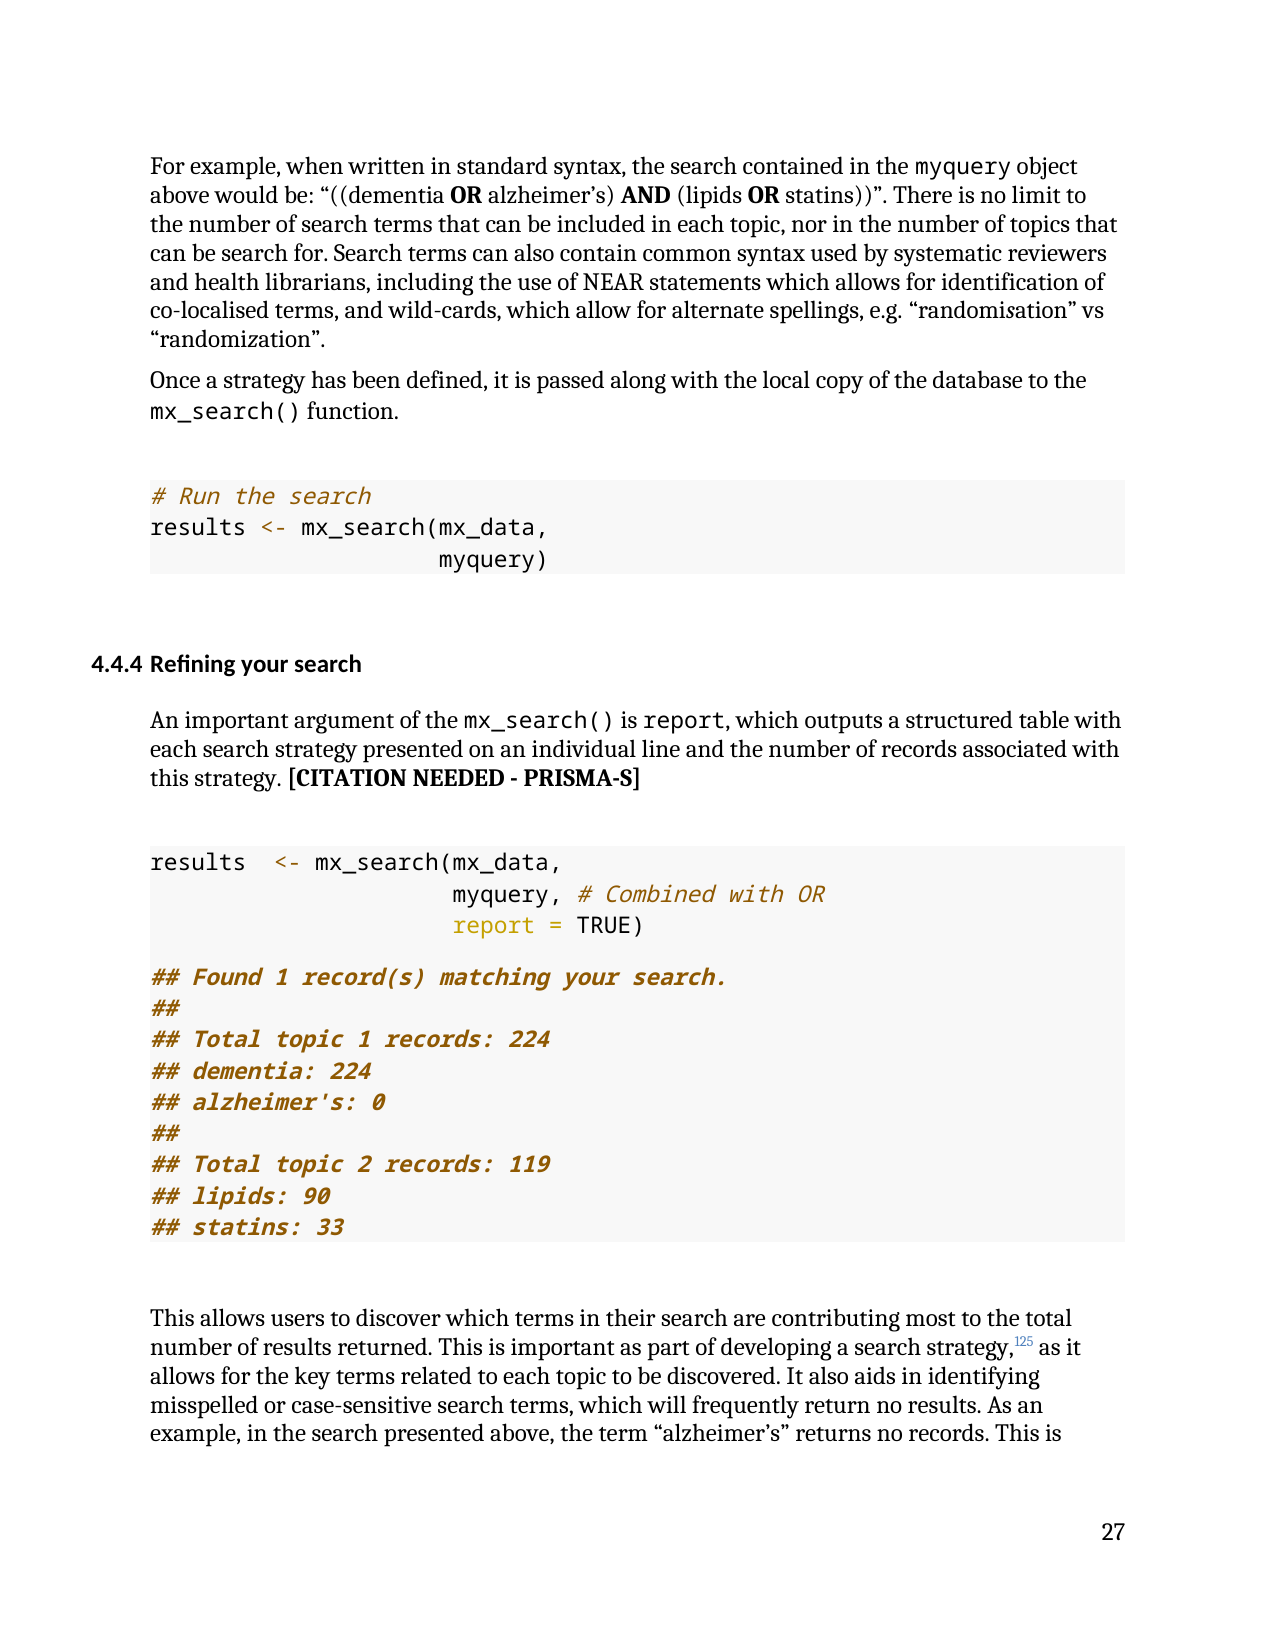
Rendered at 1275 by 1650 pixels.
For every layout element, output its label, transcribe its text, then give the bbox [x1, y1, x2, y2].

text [150, 1304, 1125, 1448]
text Once a strategy has been defined, it is passed along with the local copy of the database to the mx_search() function. [150, 366, 1125, 426]
text ## Found 1 record(s) matching your search. ## ## Total topic 1 records: 224 ## dementia: 224 ## alzheimer's: 0 ## ## Total topic 2 records: 119 ## lipids: 90 ## statins: 33 [150, 961, 1125, 1242]
text results <- mx_search(mx_data, myquery, # Combined with OR report = TRUE) [562, 846, 1125, 940]
text An important argument of the mx_search() is report, which outputs a structured table with each search strategy presented on an individual line and the number of records associated with this strategy. [CITATION NEEDED - PRISMA-S] [150, 704, 1125, 793]
subtitle Refining your search [91, 648, 1125, 679]
text For example, when written in standard syntax, the search contained in the myquery object above would be: “((dementia OR alzheimer’s) AND (lipids OR statins))”. There is no limit to the number of search terms that can be included in each topic, nor in the number of topics that can be search for. Search terms can also contain common syntax used by systematic reviewers and health librarians, including the use of NEAR statements which allows for identification of co-localised terms, and wild-cards, which allow for alternate spellings, e.g. “randomisation” vs “randomization”. [150, 150, 1125, 354]
text # Run the search results <- mx_search(mx_data, myquery) [150, 480, 1125, 574]
